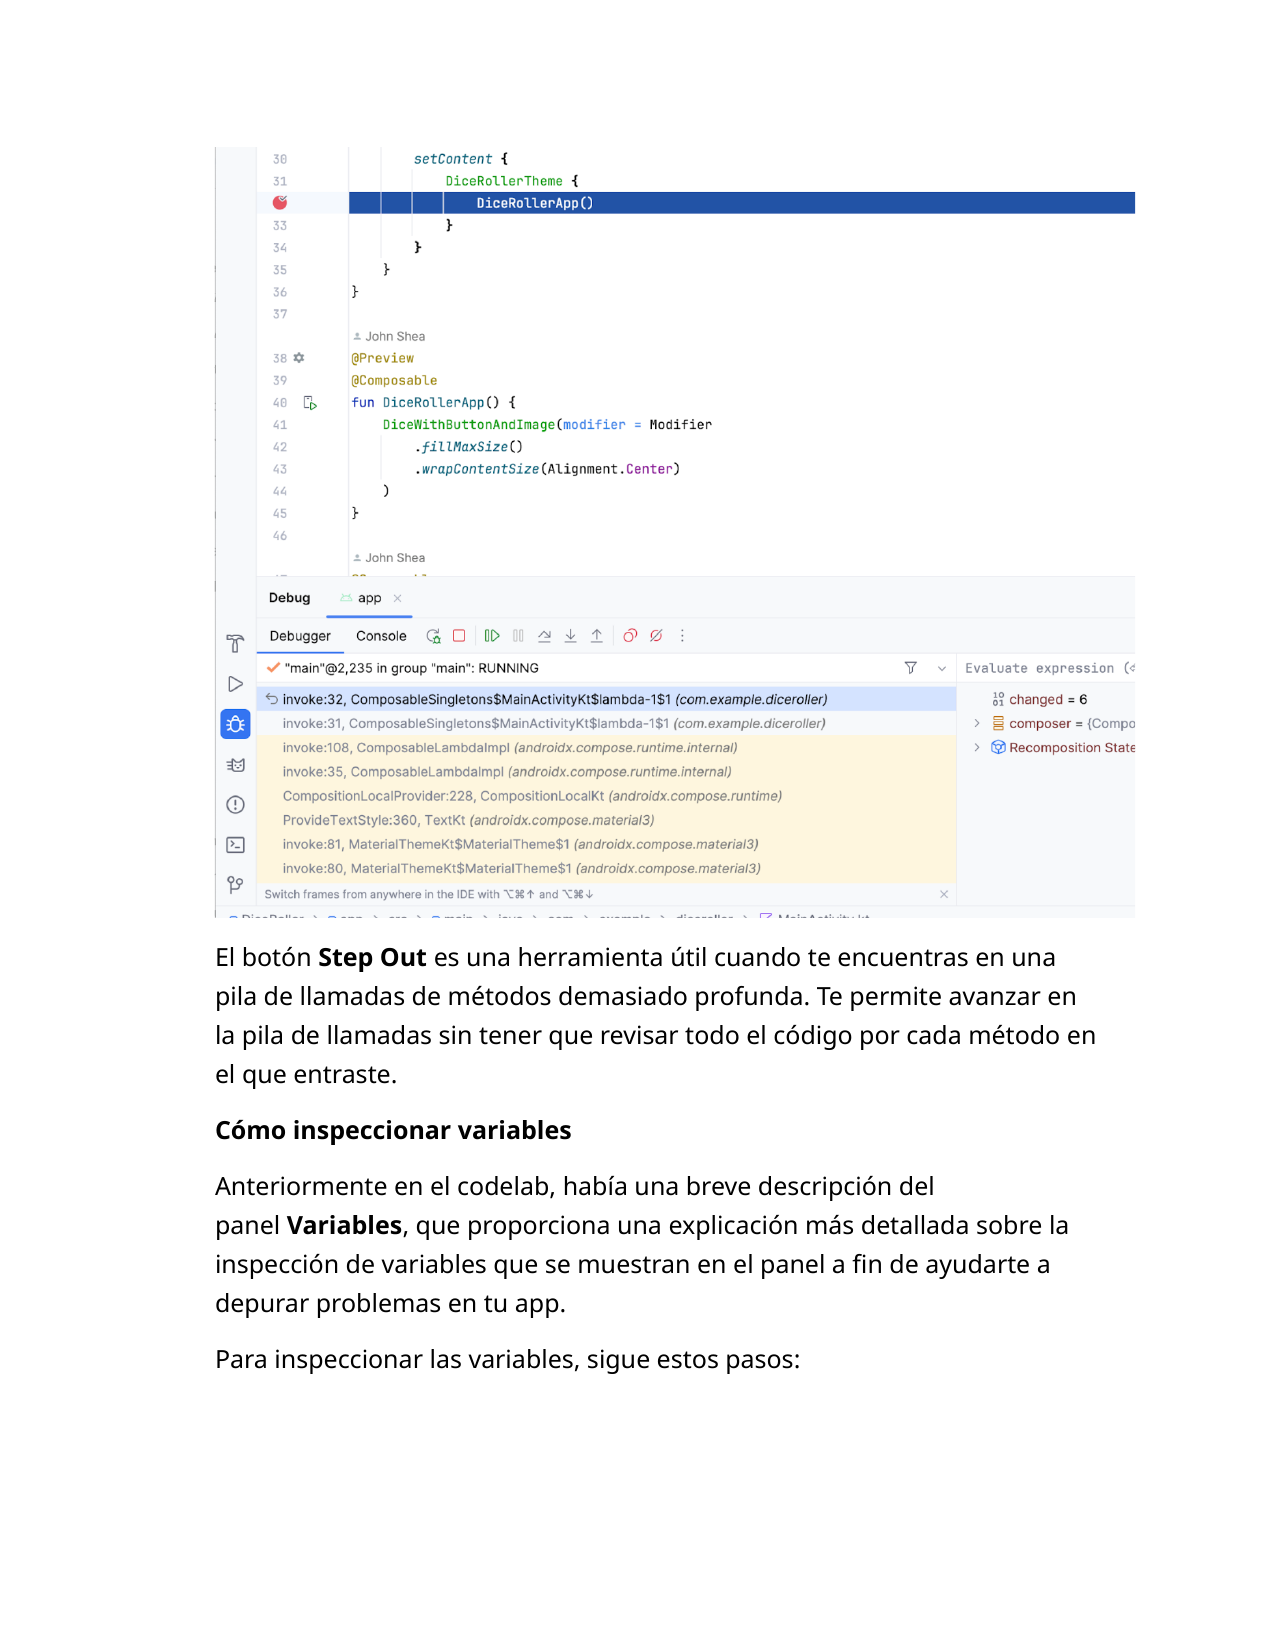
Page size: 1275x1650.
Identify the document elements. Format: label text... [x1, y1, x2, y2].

picture [214, 147, 1136, 918]
text El botón Step Out es una herramienta útil cuando te encuentras en una pila de llamadas de métodos demasiado profunda. Te permite avanzar en la pila de llamadas sin tener que revisar todo el código por cada método en el que entraste. [215, 939, 1098, 1091]
text Anteriormente en el codelab, había una breve descripción del panel Variables, que proporciona una explicación más detallada sobre la inspección de variables que se muestran en el panel a fin de ayudarte a depurar problemas en tu app. [215, 1169, 1098, 1320]
text Cómo inspeccionar variables [215, 1113, 1098, 1147]
text Para inspeccionar las variables, sigue estos pasos: [215, 1342, 1098, 1376]
